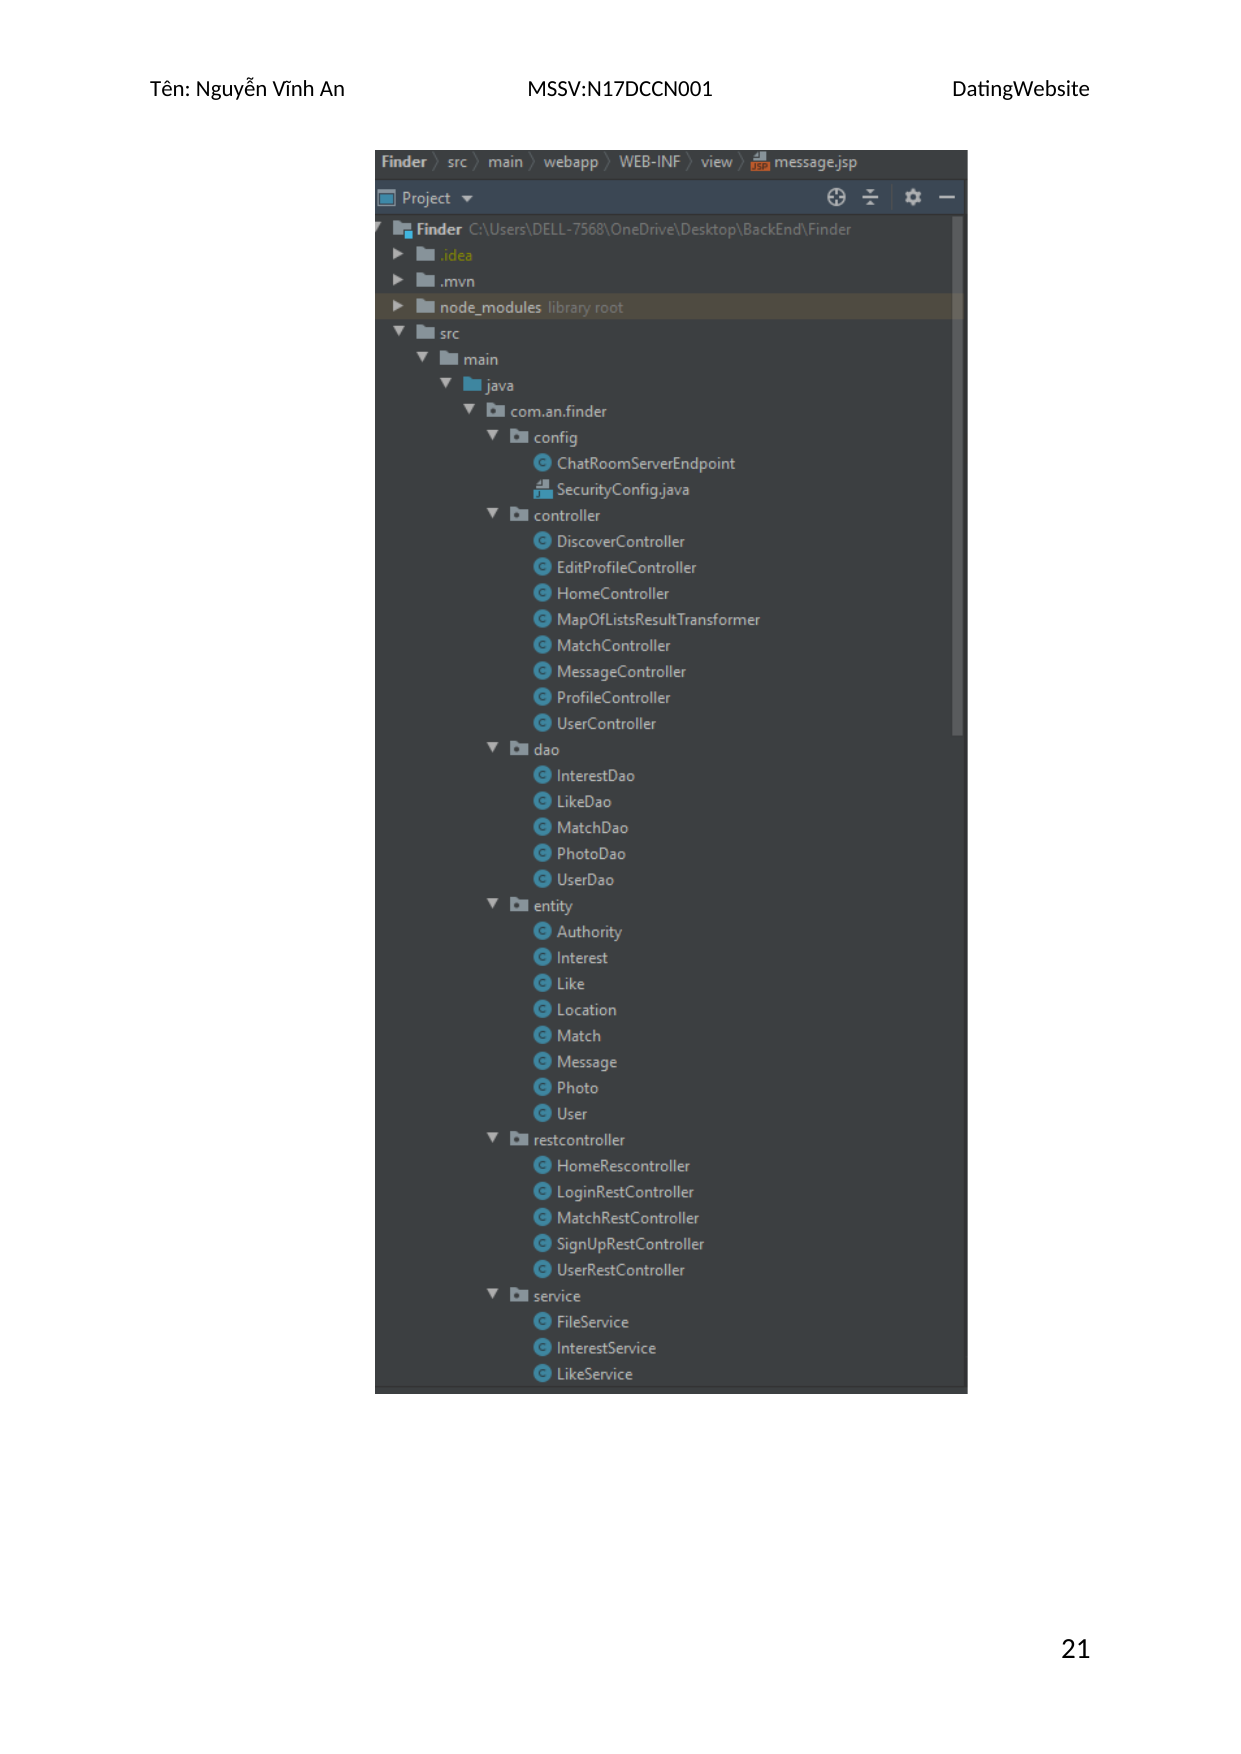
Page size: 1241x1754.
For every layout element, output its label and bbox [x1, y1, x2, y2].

picture [375, 150, 968, 1394]
